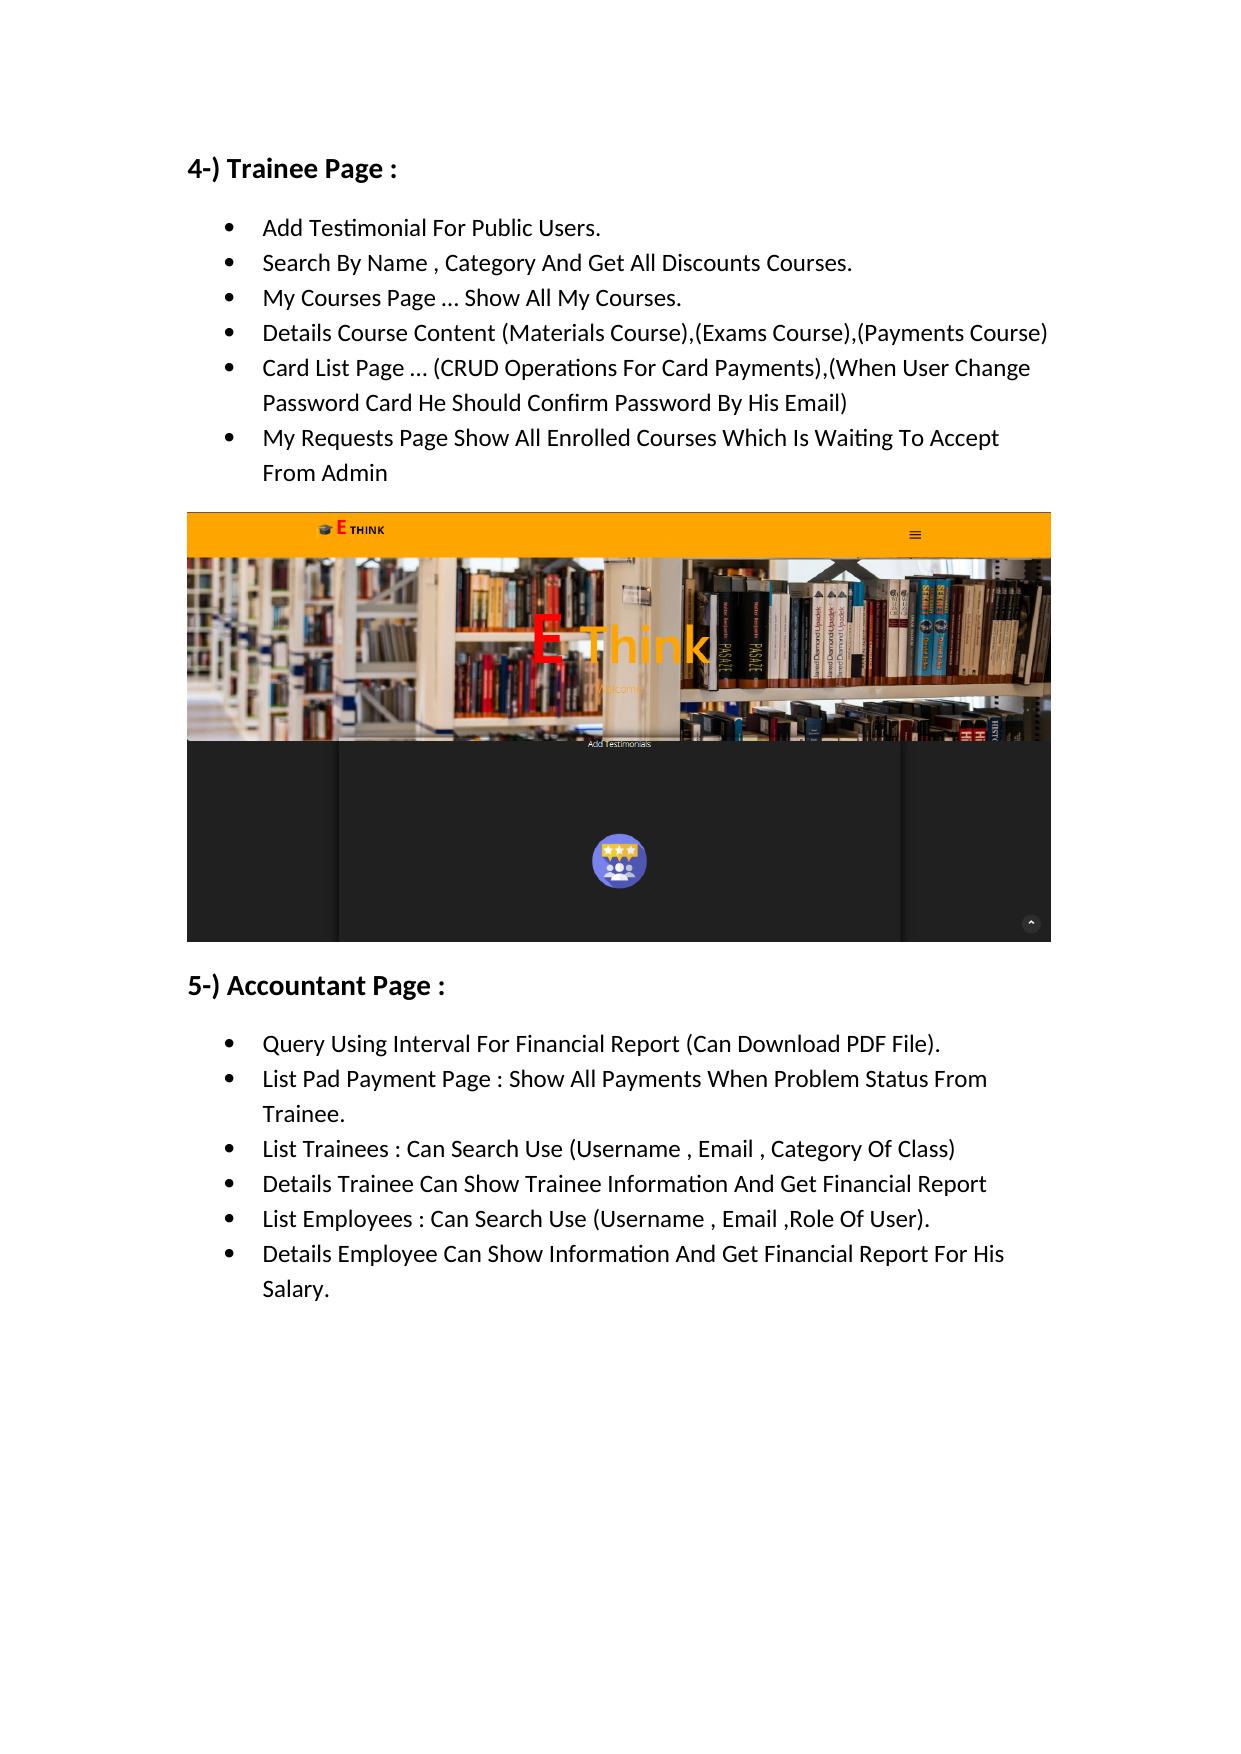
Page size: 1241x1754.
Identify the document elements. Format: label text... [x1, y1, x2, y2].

text 4-) Trainee Page : [187, 150, 1053, 186]
list Details Course Content (Materials Course),(Exams Course),(Payments Course) [225, 317, 1053, 347]
picture [187, 512, 1051, 942]
list Card List Page … (CRUD Operations For Card Payments),(When User Change Password Card He Should Confirm Password By His Email) [225, 352, 1053, 417]
list List Pad Payment Page : Show All Payments When Problem Status From Trainee. [225, 1064, 1053, 1129]
list Query Using Interval For Financial Report (Can Download PDF File). [225, 1029, 1053, 1059]
list My Courses Page … Show All My Courses. [225, 282, 1053, 312]
list Search By Name , Category And Get All Discounts Courses. [225, 247, 1053, 277]
list My Requests Page Show All Enrolled Courses Which Is Waiting To Accept From Admin [225, 422, 1053, 487]
list List Employees : Can Search Use (Username , Email ,Role Of User). [225, 1204, 1053, 1234]
list Details Trainee Can Show Trainee Information And Get Financial Report [225, 1169, 1053, 1199]
text 5-) Accountant Page : [187, 967, 1053, 1002]
list List Trainees : Can Search Use (Username , Email , Category Of Class) [225, 1134, 1053, 1164]
list Details Employee Can Show Information And Get Financial Report For His Salary. [225, 1239, 1053, 1304]
list Add Testimonial For Public Users. [225, 212, 1053, 242]
